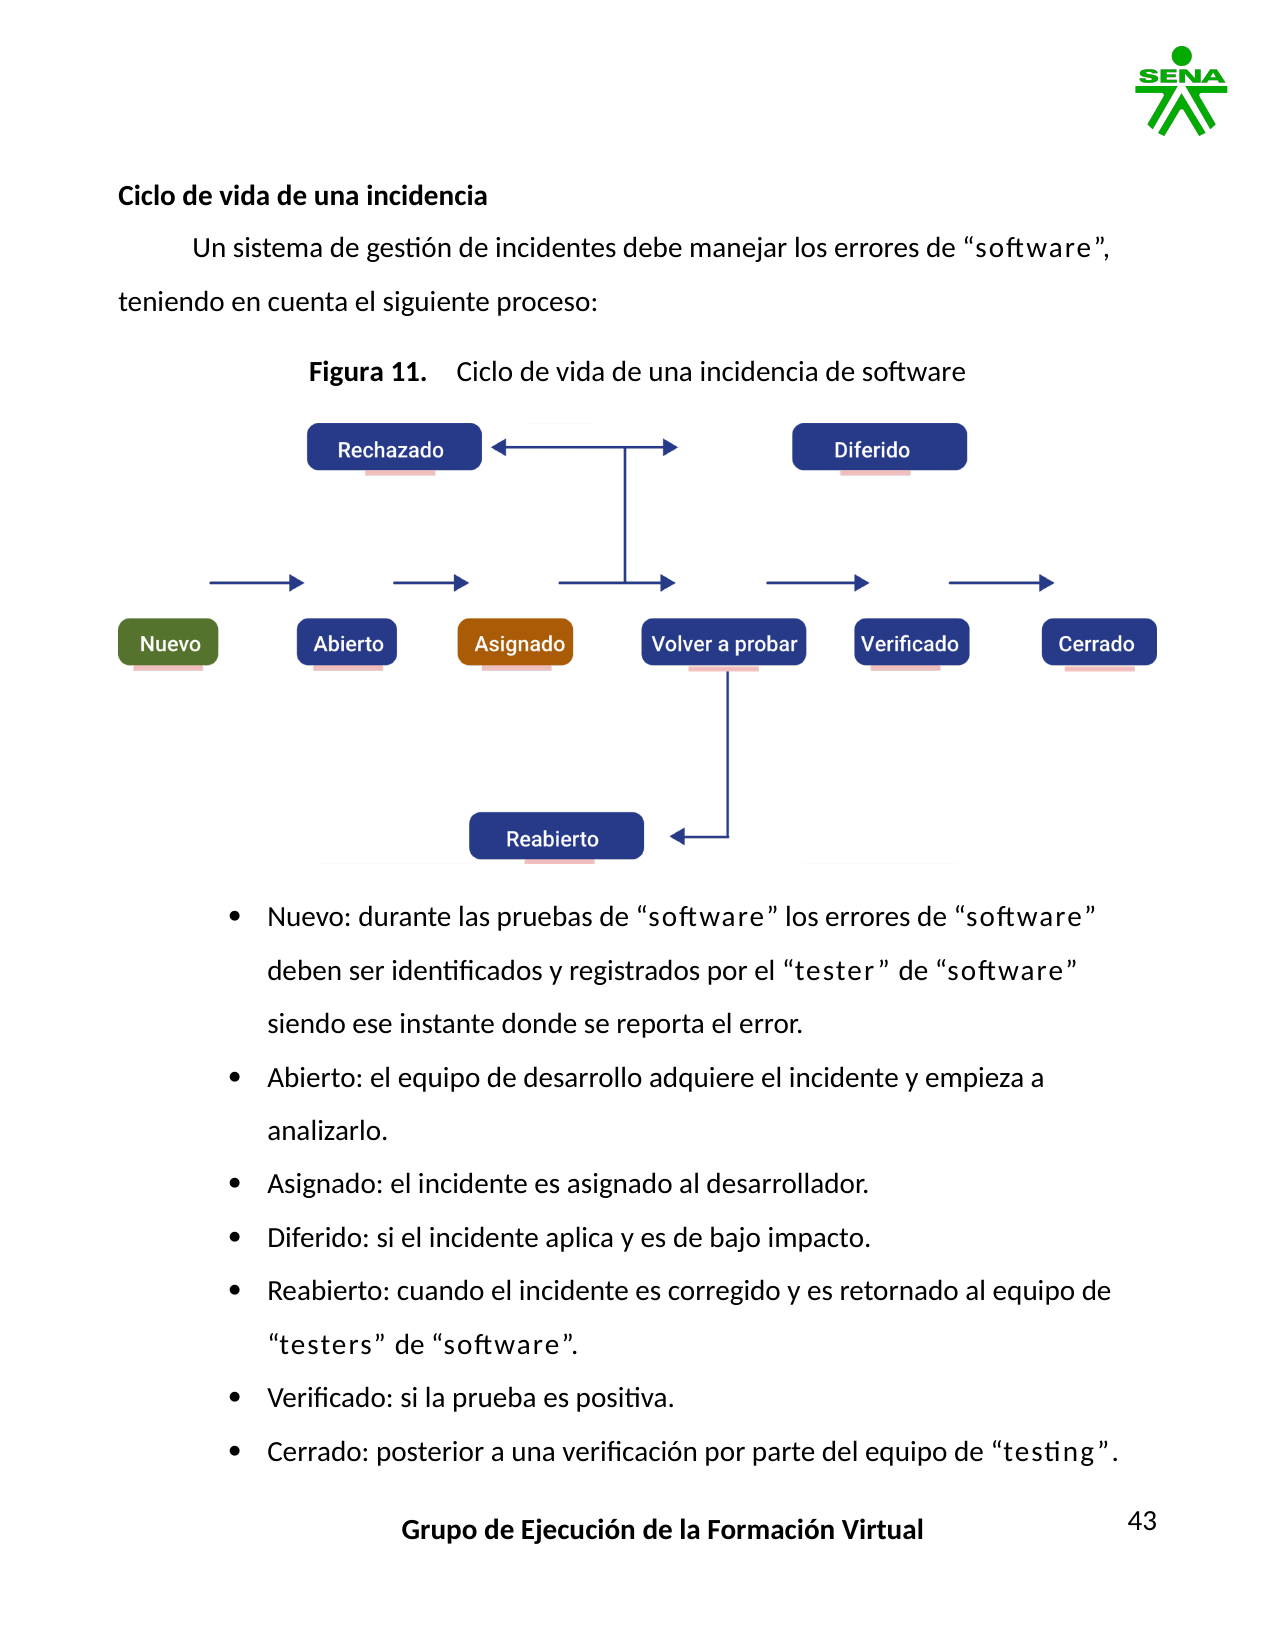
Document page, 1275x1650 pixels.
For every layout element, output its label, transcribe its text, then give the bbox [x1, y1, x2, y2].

list Diferido: si el incidente aplica y es de bajo impacto. [229, 1219, 1157, 1255]
subtitle Ciclo de vida de una incidencia [118, 177, 1157, 213]
text Ciclo de vida de una incidencia de software [118, 353, 1157, 389]
list Cerrado: posterior a una verificación por parte del equipo de “testing”. [229, 1433, 1157, 1468]
list Asignado: el incidente es asignado al desarrollador. [229, 1166, 1157, 1201]
list Abierto: el equipo de desarrollo adquiere el incidente y empieza a analizarlo. [229, 1059, 1157, 1148]
list Verificado: si la prueba es positiva. [229, 1379, 1157, 1415]
picture [1135, 46, 1228, 136]
text Un sistema de gestión de incidentes debe manejar los errores de “software”, teniendo en cuenta el siguiente proceso: [118, 229, 1157, 318]
picture [118, 423, 1157, 864]
list Nuevo: durante las pruebas de “software” los errores de “software” deben ser identificados y registrados por el “tester” de “software” siendo ese instante donde se reporta el error. [229, 898, 1157, 1041]
list Reabierto: cuando el incidente es corregido y es retornado al equipo de “testers” de “software”. [229, 1272, 1157, 1362]
